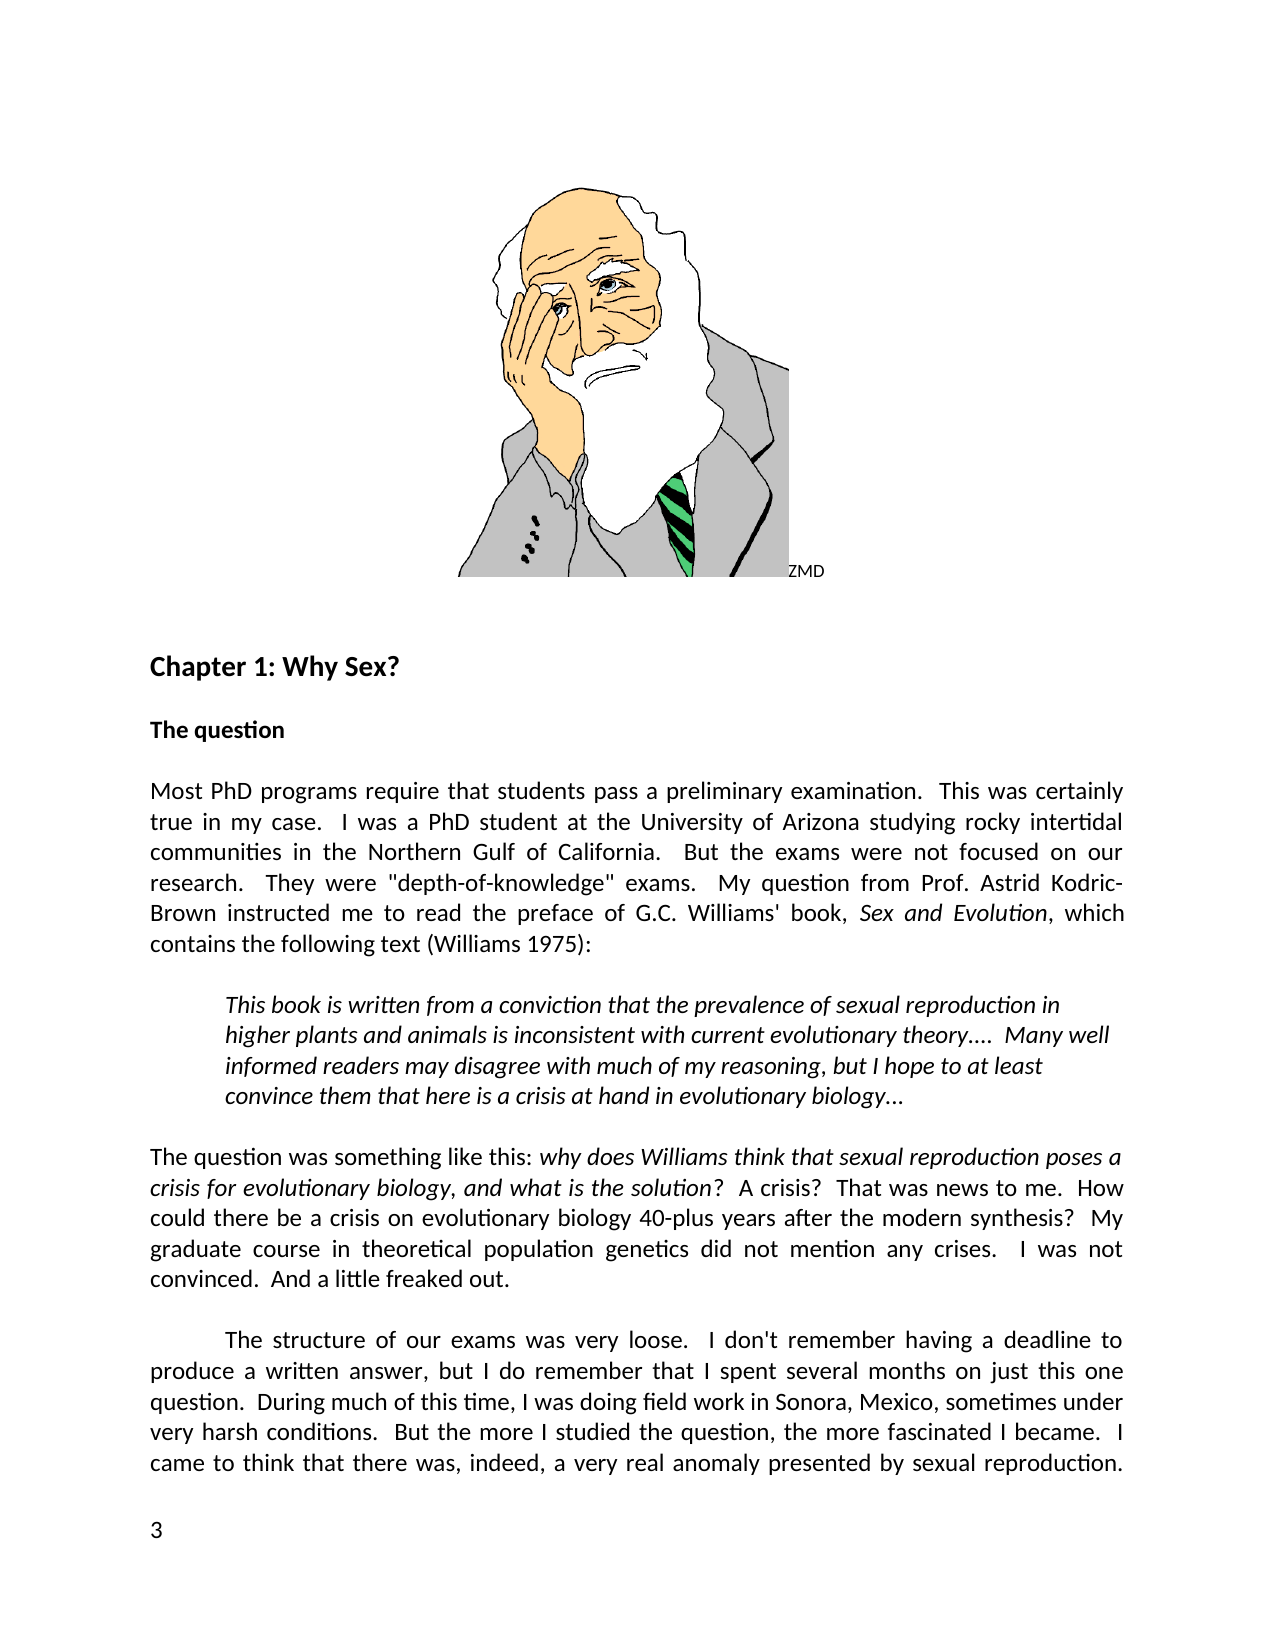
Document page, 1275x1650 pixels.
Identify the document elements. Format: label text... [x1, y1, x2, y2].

text This book is written from a conviction that the prevalence of sexual reproduction in higher plants and animals is inconsistent with current evolutionary theory.... Many well informed readers may disagree with much of my reasoning, but I hope to at least convince them that here is a crisis at hand in evolutionary biology... [225, 989, 1125, 1111]
text The question [150, 714, 1125, 745]
text Chapter 1: Why Sex? [150, 648, 1125, 684]
text The question was something like this: why does Williams think that sexual reproduction poses a crisis for evolutionary biology, and what is the solution? A crisis? That was news to me. How could there be a crisis on evolutionary biology 40-plus years after the modern synthesis? My graduate course in theoretical population genetics did not mention any crises. I was not convinced. And a little freaked out. [150, 1141, 1125, 1294]
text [150, 1324, 1125, 1477]
text Most PhD programs require that students pass a preliminary examination. This was certainly true in my case. I was a PhD student at the University of Arizona studying rocky intertidal communities in the Northern Gulf of California. But the exams were not focused on our research. They were "depth-of-knowledge" exams. My question from Prof. Astrid Kodric-Brown instructed me to read the preface of G.C. Williams' book, Sex and Evolution, which contains the following text (Williams 1975): [150, 775, 1125, 958]
picture [450, 149, 789, 577]
